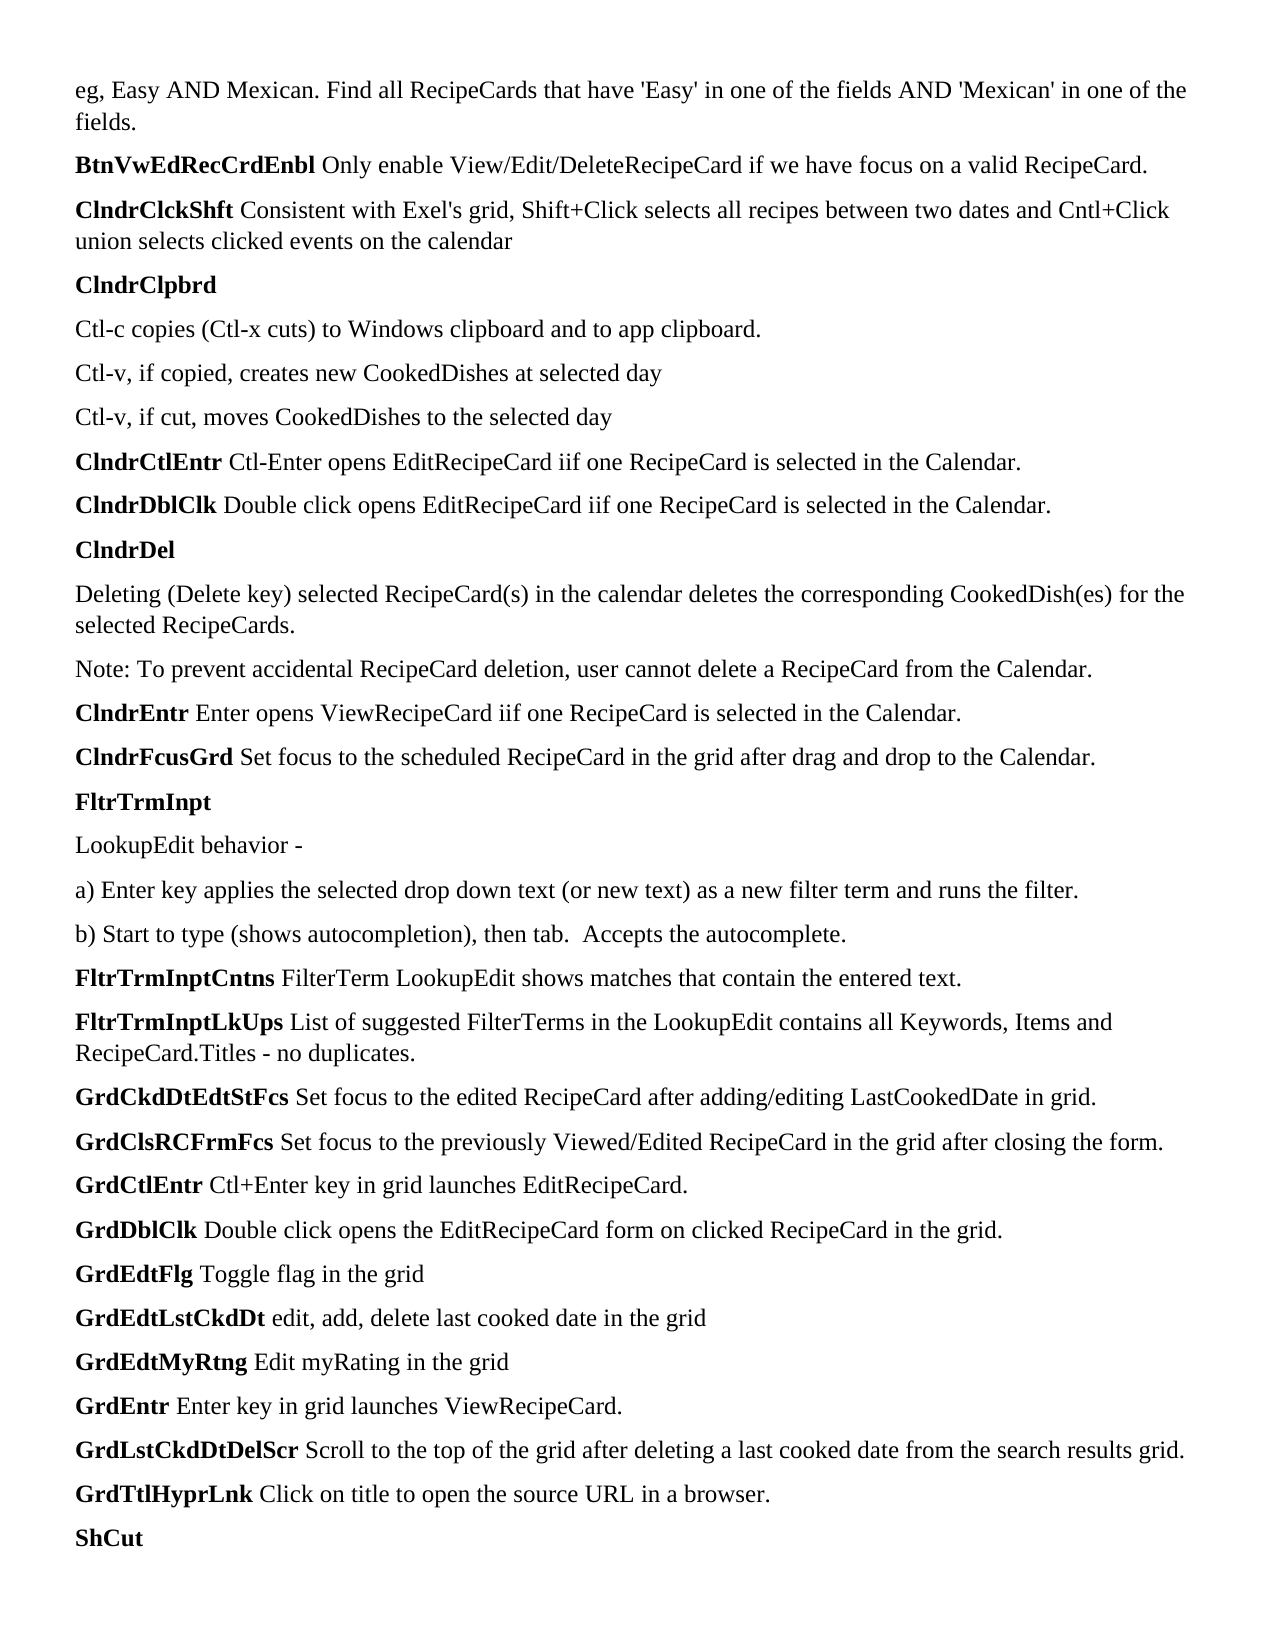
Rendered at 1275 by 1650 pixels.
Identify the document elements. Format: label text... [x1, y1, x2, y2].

text ClndrClckShft Consistent with Exel's grid, Shift+Click selects all recipes between two dates and Cntl+Click union selects clicked events on the calendar [75, 195, 1200, 255]
text BtnVwEdRecCrdEnbl Only enable View/Edit/DeleteRecipeCard if we have focus on a valid RecipeCard. [75, 151, 1200, 179]
text Deleting (Delete key) selected RecipeCard(s) in the calendar deletes the corresponding CookedDish(es) for the selected RecipeCards. [75, 579, 1200, 639]
text ShCut [75, 1523, 1200, 1552]
text FltrTrmInptCntns FilterTerm LookupEdit shows matches that contain the entered text. [75, 963, 1200, 992]
text GrdEdtLstCkdDt edit, add, delete last cooked date in the grid [75, 1303, 1200, 1332]
text ClndrDel [75, 535, 1200, 563]
text GrdCtlEntr Ctl+Enter key in grid launches EditRecipeCard. [75, 1171, 1200, 1199]
text Ctl-c copies (Ctl-x cuts) to Windows clipboard and to app clipboard. [75, 314, 1200, 343]
text FltrTrmInptLkUps List of suggested FilterTerms in the LookupEdit contains all Keywords, Items and RecipeCard.Titles - no duplicates. [75, 1007, 1200, 1067]
text ClndrEntr Enter opens ViewRecipeCard iif one RecipeCard is selected in the Calendar. [75, 698, 1200, 727]
text b) Start to type (shows autocompletion), then tab. Accepts the autocomplete. [75, 919, 1200, 947]
text Ctl-v, if copied, creates new CookedDishes at selected day [75, 358, 1200, 387]
text GrdCkdDtEdtStFcs Set focus to the edited RecipeCard after adding/editing LastCookedDate in grid. [75, 1082, 1200, 1111]
text GrdClsRCFrmFcs Set focus to the previously Viewed/Edited RecipeCard in the grid after closing the form. [75, 1127, 1200, 1155]
text GrdEntr Enter key in grid launches ViewRecipeCard. [75, 1391, 1200, 1420]
text GrdLstCkdDtDelScr Scroll to the top of the grid after deleting a last cooked date from the search results grid. [75, 1435, 1200, 1464]
text ClndrClpbrd [75, 270, 1200, 299]
text GrdEdtMyRtng Edit myRating in the grid [75, 1347, 1200, 1376]
text ClndrCtlEntr Ctl-Enter opens EditRecipeCard iif one RecipeCard is selected in the Calendar. [75, 447, 1200, 475]
text FltrTrmInpt [75, 787, 1200, 815]
text GrdDblClk Double click opens the EditRecipeCard form on clicked RecipeCard in the grid. [75, 1215, 1200, 1243]
text GrdEdtFlg Toggle flag in the grid [75, 1259, 1200, 1287]
text ClndrDblClk Double click opens EditRecipeCard iif one RecipeCard is selected in the Calendar. [75, 491, 1200, 519]
text Ctl-v, if cut, moves CookedDishes to the selected day [75, 402, 1200, 431]
text GrdTtlHyprLnk Click on title to open the source URL in a browser. [75, 1479, 1200, 1508]
text a) Enter key applies the selected drop down text (or new text) as a new filter term and runs the filter. [75, 875, 1200, 903]
text eg, Easy AND Mexican. Find all RecipeCards that have 'Easy' in one of the fields AND 'Mexican' in one of the fields. [75, 75, 1200, 135]
text Note: To prevent accidental RecipeCard deletion, user cannot delete a RecipeCard from the Calendar. [75, 654, 1200, 683]
text LookupEdit behavior - [75, 831, 1200, 859]
text ClndrFcusGrd Set focus to the scheduled RecipeCard in the grid after drag and drop to the Calendar. [75, 742, 1200, 771]
